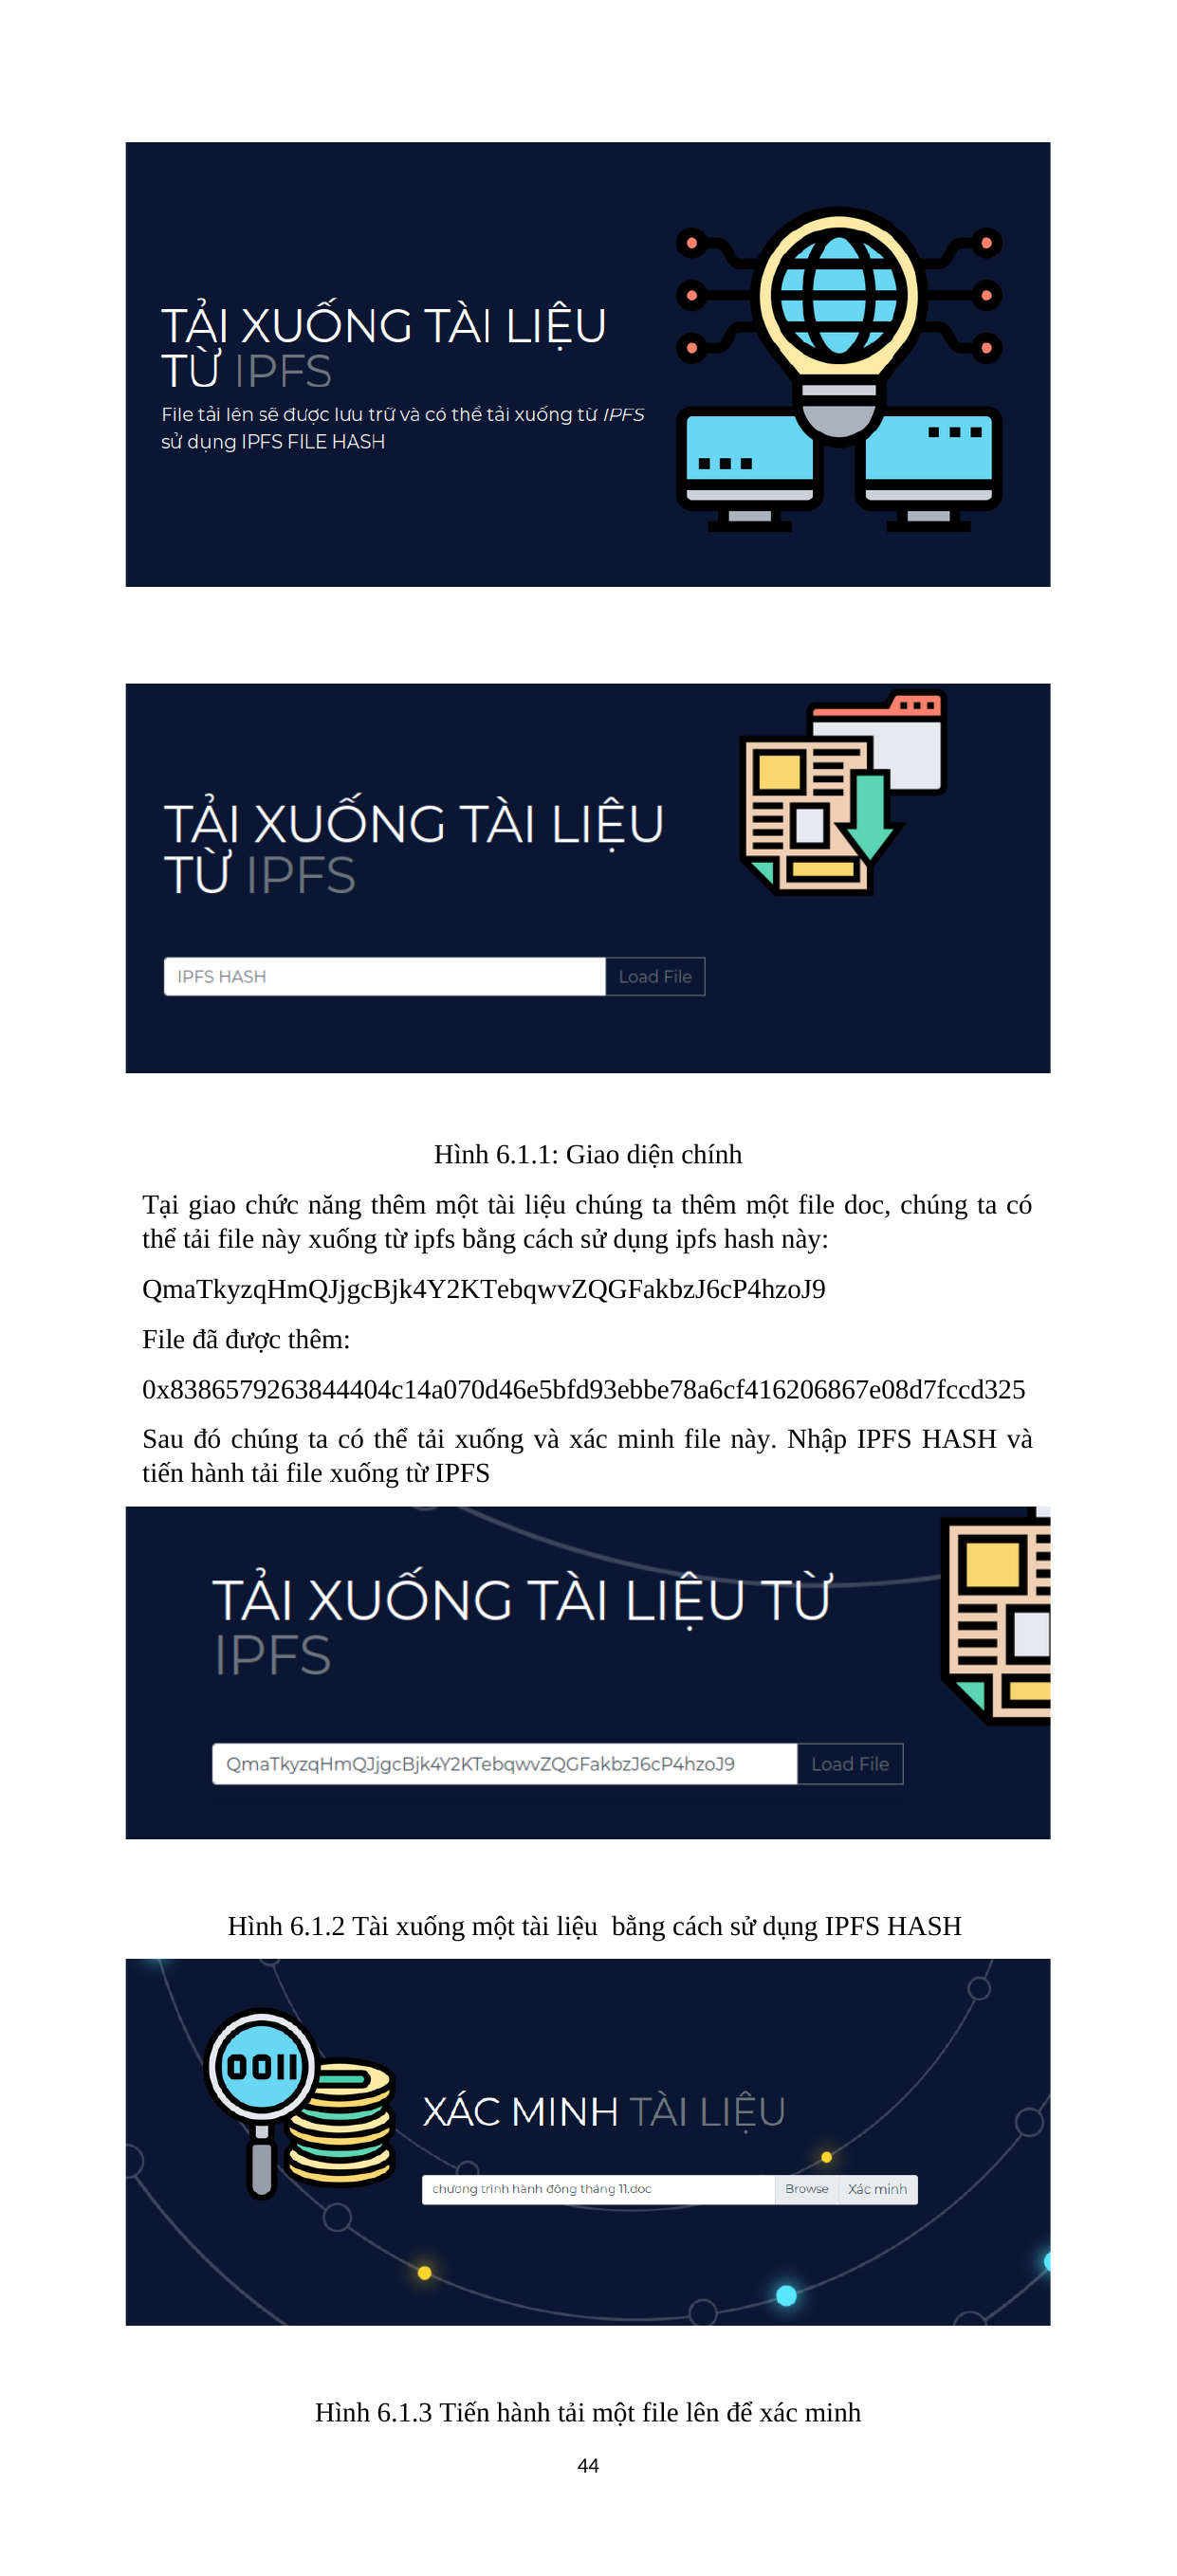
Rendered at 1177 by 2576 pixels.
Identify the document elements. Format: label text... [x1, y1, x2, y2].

text QmaTkyzqHmQJjgcBjk4Y2KTebqwvZQGFakbzJ6cP4hzoJ9 [142, 1272, 1034, 1305]
picture [125, 1507, 1051, 1839]
text Hình 6.1.3 Tiến hành tải một file lên để xác minh [142, 2396, 1034, 2428]
picture [125, 684, 1051, 1073]
text Hình 6.1.1: Giao diện chính [142, 1138, 1034, 1170]
text Tại giao chức năng thêm một tài liệu chúng ta thêm một file doc, chúng ta có thể tải file này xuống từ ipfs bằng cách sử dụng ipfs hash này: [142, 1188, 1034, 1254]
picture [125, 142, 1051, 587]
text File đã được thêm: [142, 1323, 1034, 1354]
text 0x8386579263844404c14a070d46e5bfd93ebbe78a6cf416206867e08d7fccd325 [142, 1373, 1034, 1404]
text Sau đó chúng ta có thể tải xuống và xác minh file này. Nhập IPFS HASH và tiến hành tải file xuống từ IPFS [142, 1422, 1034, 1489]
picture [125, 1959, 1051, 2326]
text Hình 6.1.2 Tài xuống một tài liệu bằng cách sử dụng IPFS HASH [142, 1909, 1034, 1941]
